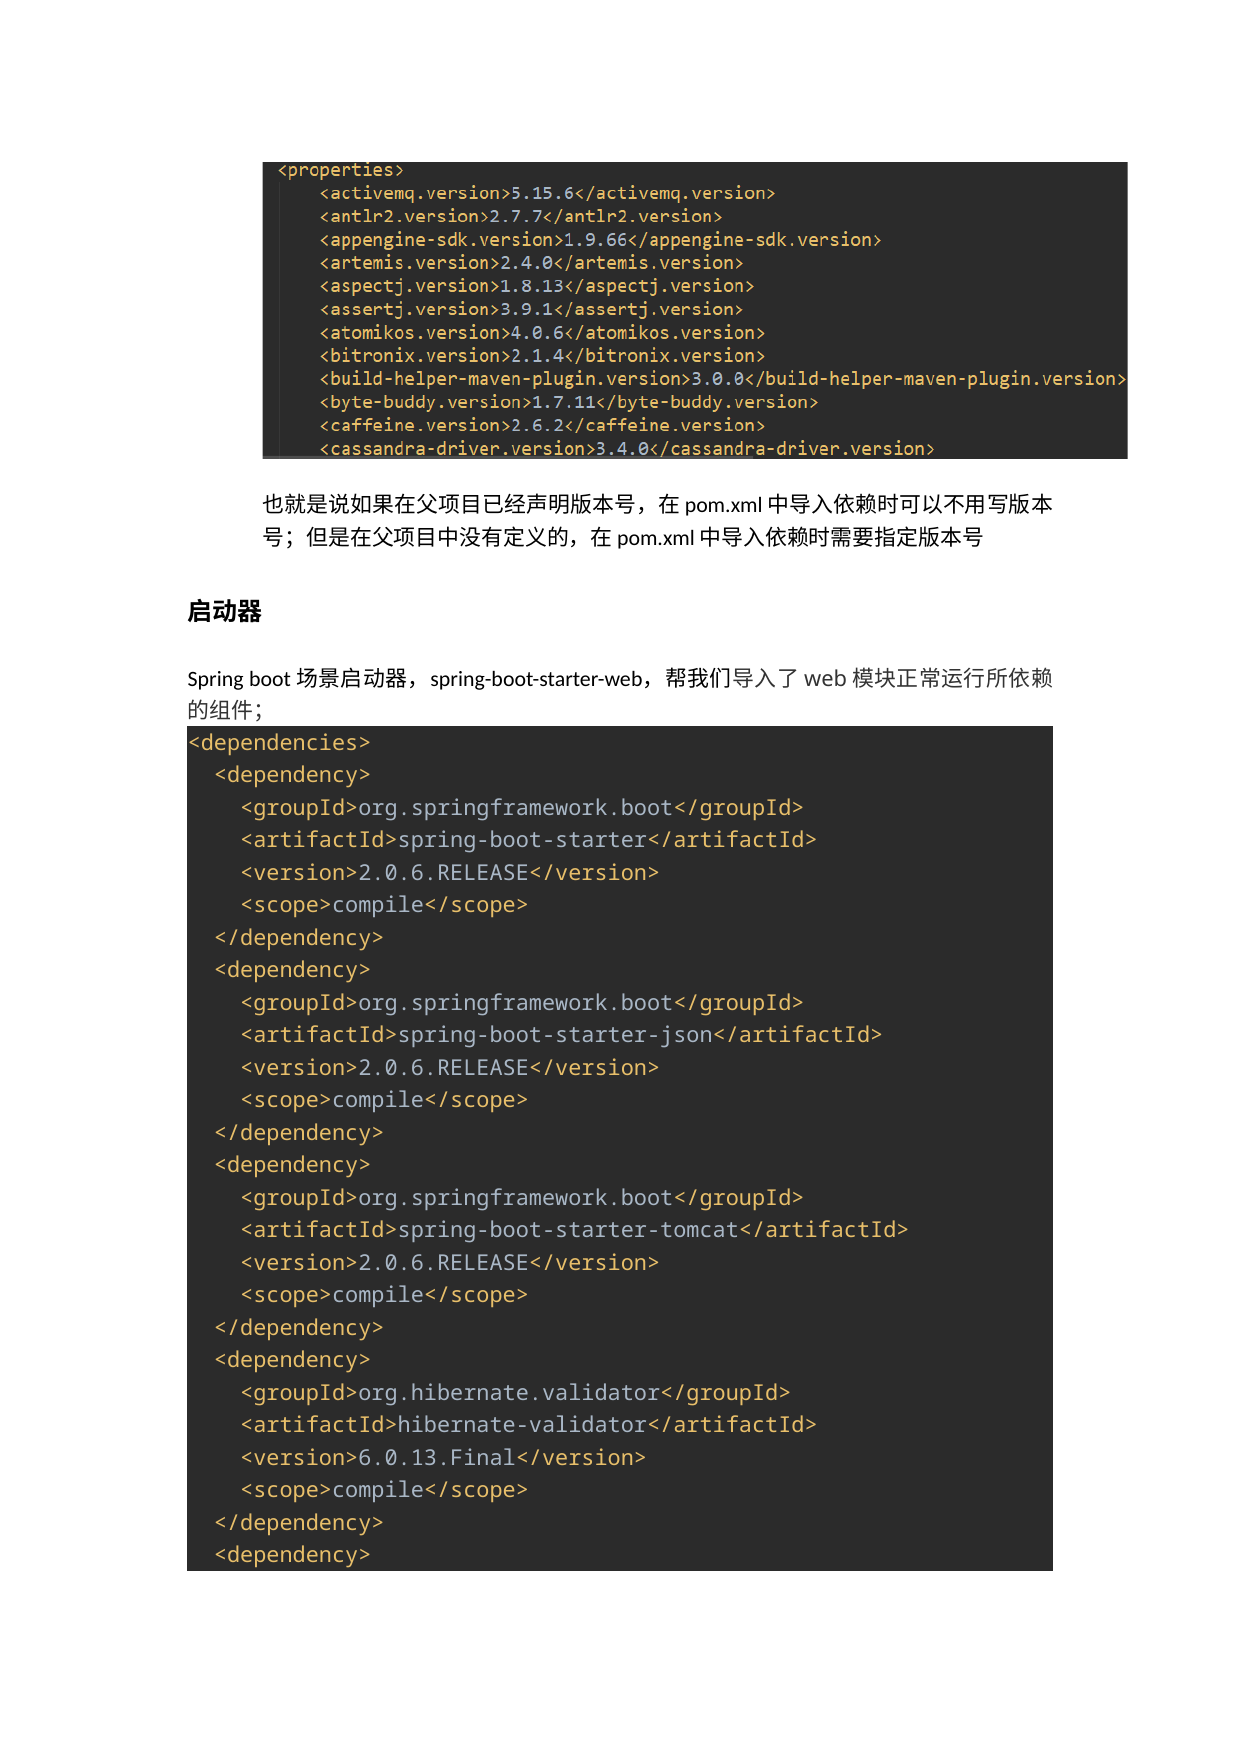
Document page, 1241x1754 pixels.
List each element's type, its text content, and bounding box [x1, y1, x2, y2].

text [187, 726, 1053, 1571]
picture [262, 162, 1128, 459]
list 也就是说如果在父项目已经声明版本号，在pom.xml中导入依赖时可以不用写版本号；但是在父项目中没有定义的，在pom.xml中导入依赖时需要指定版本号 [262, 487, 1053, 552]
text Spring boot场景启动器，spring-boot-starter-web，帮我们导入了web模块正常运行所依赖的组件； [187, 661, 1053, 726]
subtitle 启动器 [187, 577, 1053, 642]
